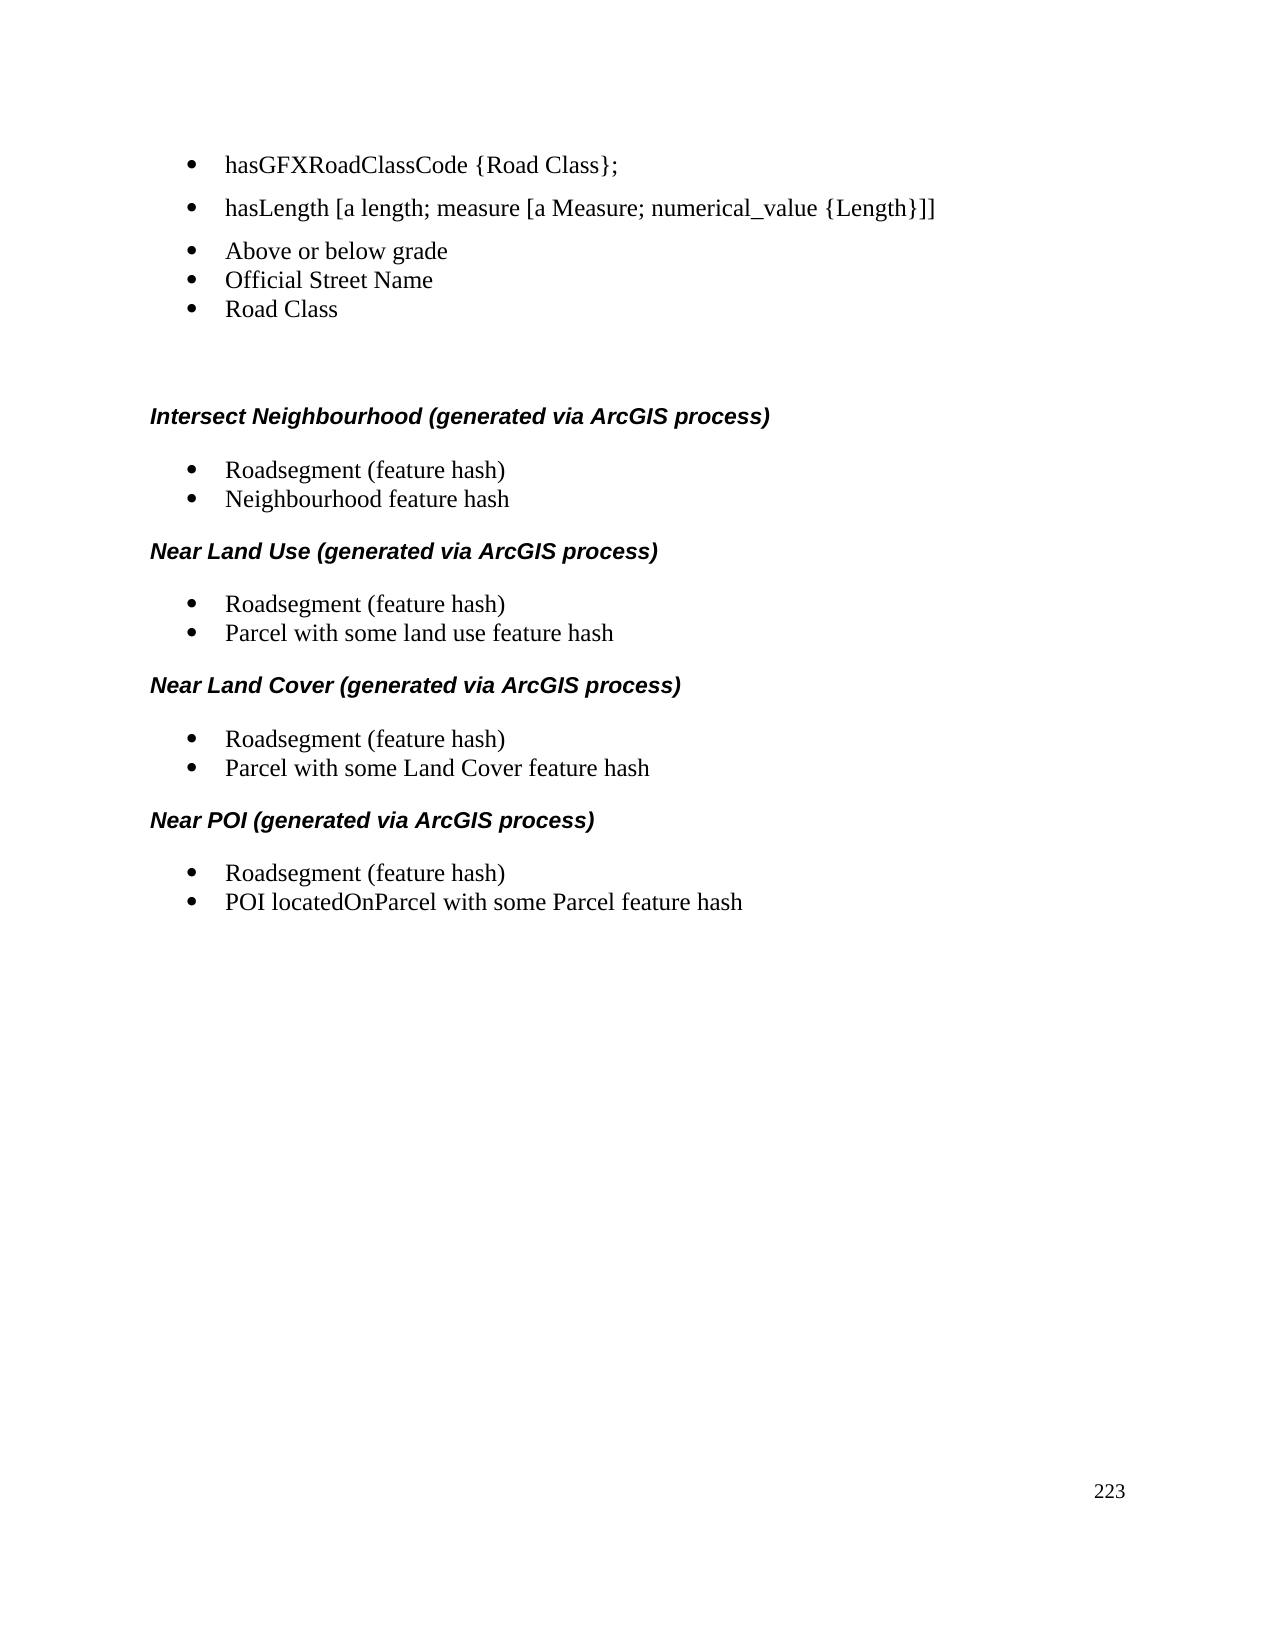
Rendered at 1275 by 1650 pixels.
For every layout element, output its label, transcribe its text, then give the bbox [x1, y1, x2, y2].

list Above or below grade [187, 236, 1125, 265]
list Parcel with some Land Cover feature hash [187, 753, 1125, 782]
subtitle Near Land Cover (generated via ArcGIS process) [150, 672, 1125, 698]
list Road Class [187, 294, 1125, 322]
list Parcel with some land use feature hash [187, 618, 1125, 647]
list Roadsegment (feature hash) [187, 589, 1125, 618]
list hasLength [a length; measure [a Measure; numerical_value {Length}]] [187, 193, 1125, 222]
subtitle Near POI (generated via ArcGIS process) [150, 807, 1125, 833]
subtitle Near Land Use (generated via ArcGIS process) [150, 538, 1125, 564]
subtitle Intersect Neighbourhood (generated via ArcGIS process) [150, 403, 1125, 429]
list POI locatedOnParcel with some Parcel feature hash [187, 887, 1125, 916]
list Official Street Name [187, 265, 1125, 294]
list Roadsegment (feature hash) [187, 724, 1125, 753]
list Roadsegment (feature hash) [187, 858, 1125, 887]
list Roadsegment (feature hash) [187, 455, 1125, 484]
list hasGFXRoadClassCode {Road Class}; [187, 150, 1125, 179]
list Neighbourhood feature hash [187, 484, 1125, 513]
